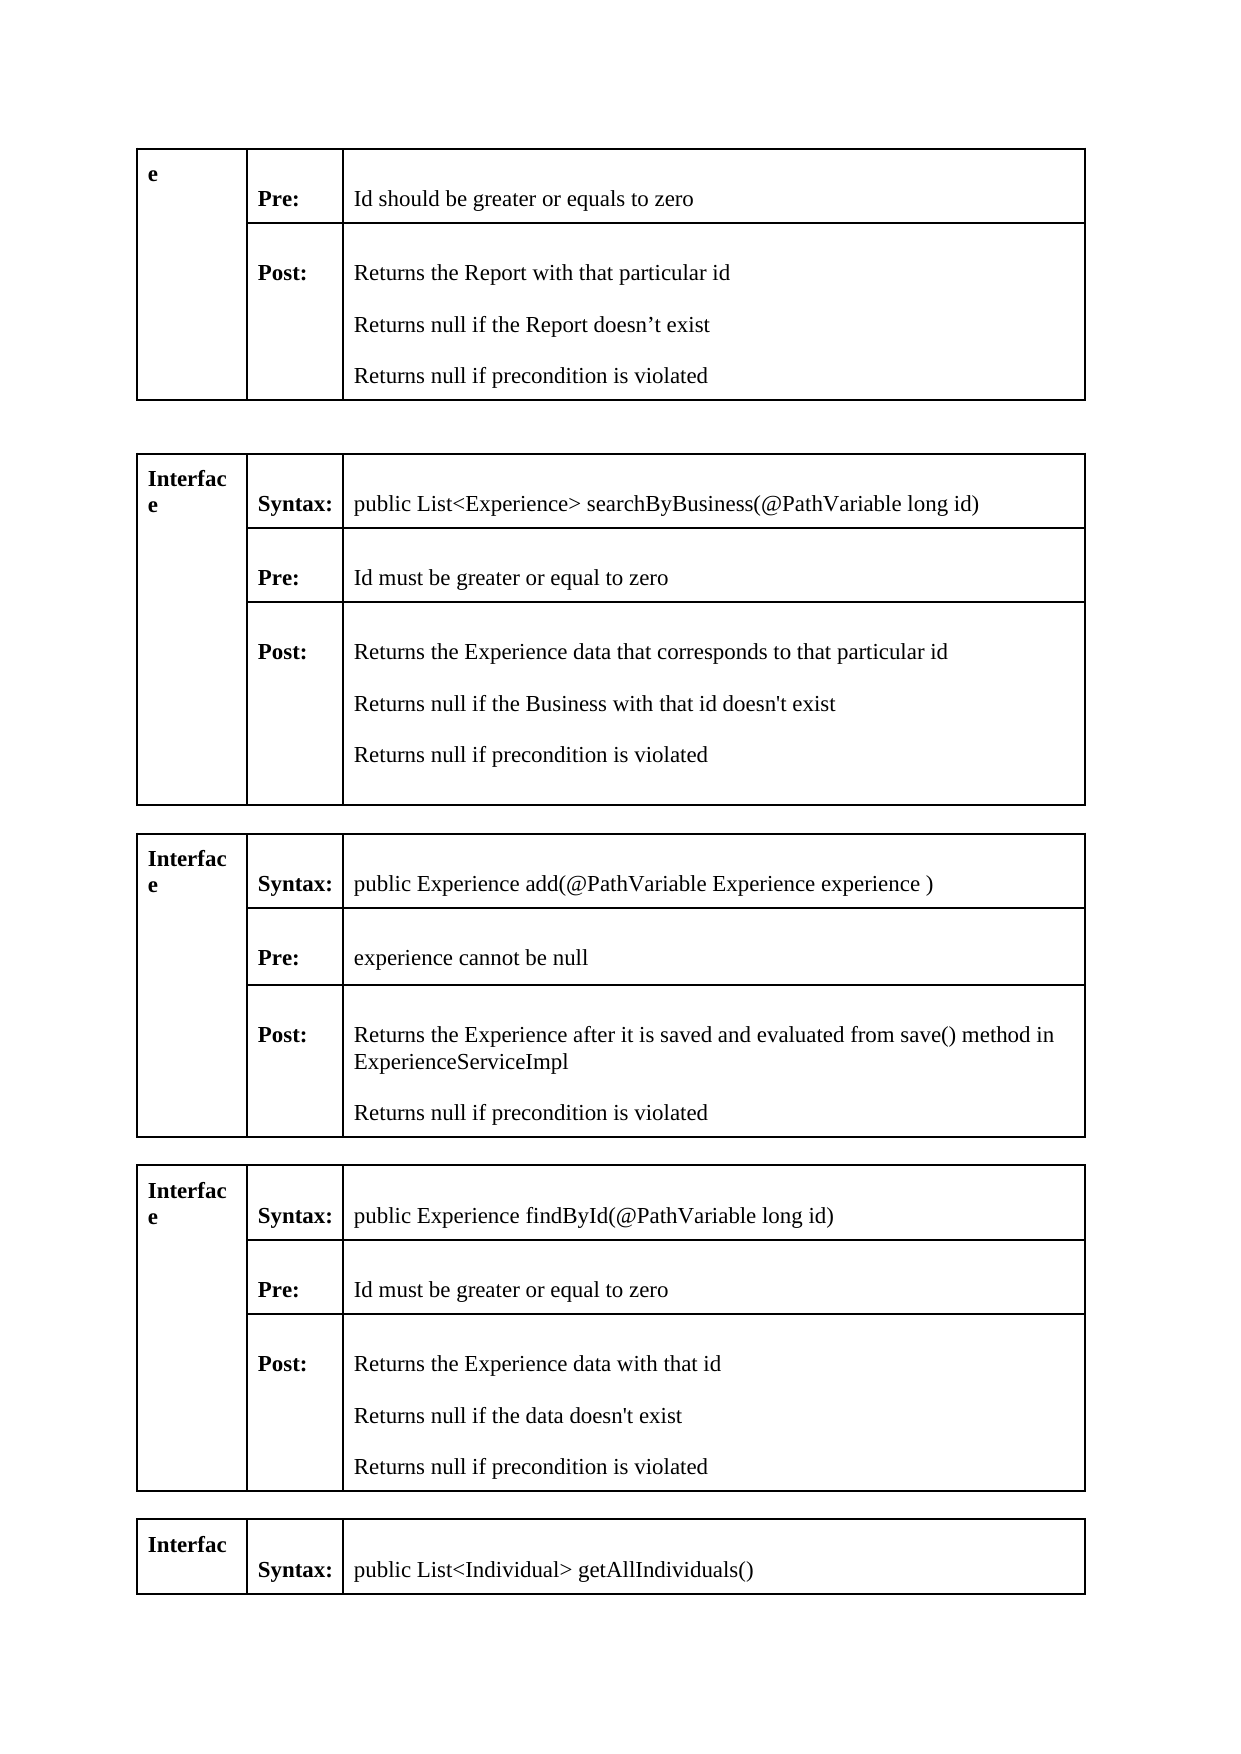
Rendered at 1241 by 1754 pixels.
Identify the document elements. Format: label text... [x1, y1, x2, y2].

table_cell Post: [248, 1315, 342, 1490]
table_header Interface [138, 1520, 246, 1593]
table_header Syntax: [248, 1166, 342, 1239]
table_header Syntax: [248, 455, 342, 527]
table_header Syntax: [248, 835, 342, 907]
table_header public List<Individual> getAllIndividuals() [344, 1520, 1084, 1593]
table_cell Pre: [248, 909, 342, 984]
table_header Interface [138, 150, 246, 399]
table_header Interface [138, 835, 246, 1136]
table_cell Post: [248, 224, 342, 399]
table_cell Returns the Report with that particular id Returns null if the Report doesn’t exist Returns null if precondition is violated [344, 224, 1084, 399]
table_header Syntax: [248, 1520, 342, 1593]
table_header public Experience add(@PathVariable Experience experience ) [344, 835, 1084, 907]
table_cell Pre: [248, 150, 342, 222]
table_cell Post: [248, 603, 342, 804]
table_cell Returns the Experience after it is saved and evaluated from save() method in ExperienceServiceImpl Returns null if precondition is violated [344, 986, 1084, 1136]
table_header public Experience findById(@PathVariable long id) [344, 1166, 1084, 1239]
table_header public List<Experience> searchByBusiness(@PathVariable long id) [344, 455, 1084, 527]
table_cell Id must be greater or equal to zero [344, 529, 1084, 601]
table_cell Returns the Experience data with that id Returns null if the data doesn't exist Returns null if precondition is violated [344, 1315, 1084, 1490]
table_cell Id must be greater or equal to zero [344, 1241, 1084, 1313]
table_cell experience cannot be null [344, 909, 1084, 984]
table_cell Pre: [248, 1241, 342, 1313]
table_cell Post: [248, 986, 342, 1136]
table_cell Pre: [248, 529, 342, 601]
table_header Interface [138, 455, 246, 804]
table_cell Id should be greater or equals to zero [344, 150, 1084, 222]
table_header Interface [138, 1166, 246, 1490]
table_cell Returns the Experience data that corresponds to that particular id Returns null if the Business with that id doesn't exist Returns null if precondition is violated [344, 603, 1084, 804]
